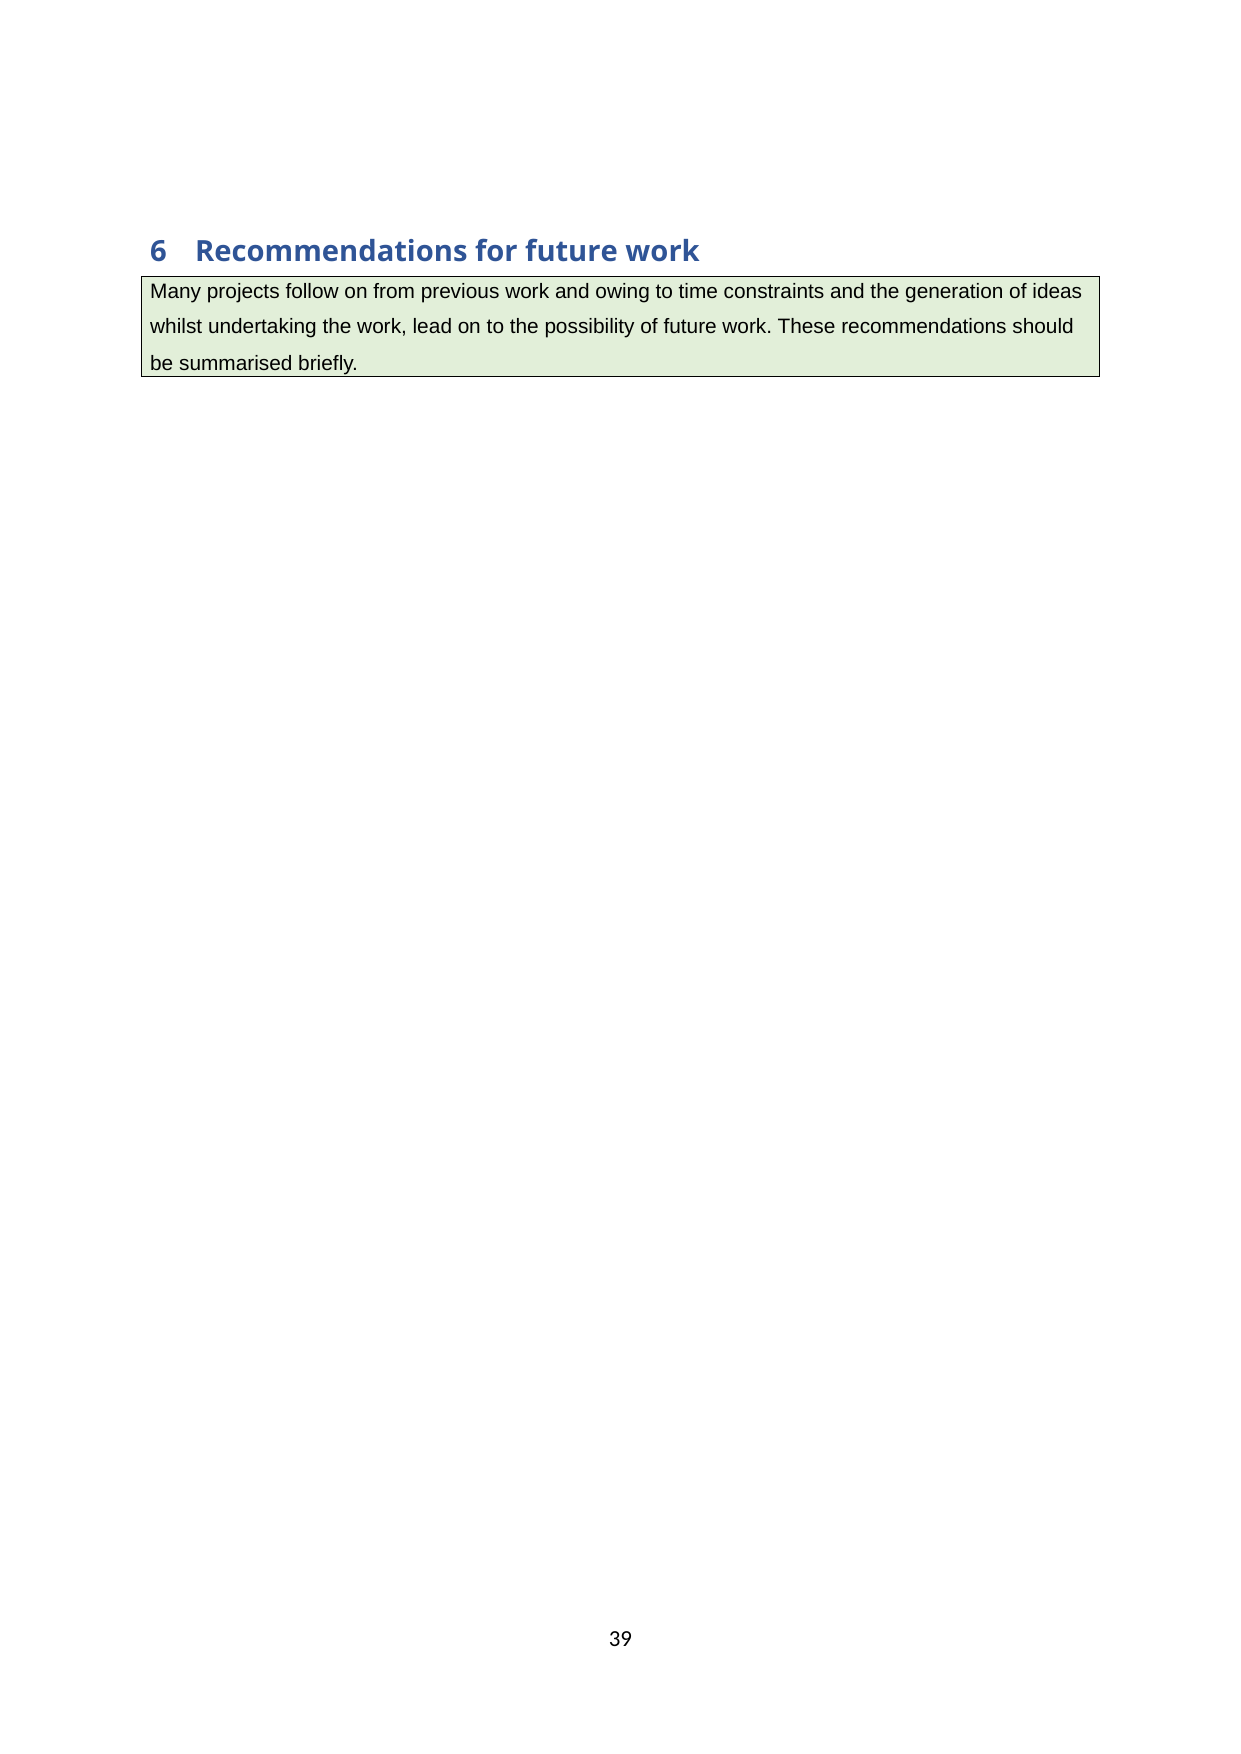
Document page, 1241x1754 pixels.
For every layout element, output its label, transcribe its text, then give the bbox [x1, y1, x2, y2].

subtitle Recommendations for future work [150, 230, 1090, 270]
text Many projects follow on from previous work and owing to time constraints and the generation of ideas whilst undertaking the work, lead on to the possibility of future work. These recommendations should be summarised briefly. [142, 277, 1099, 376]
